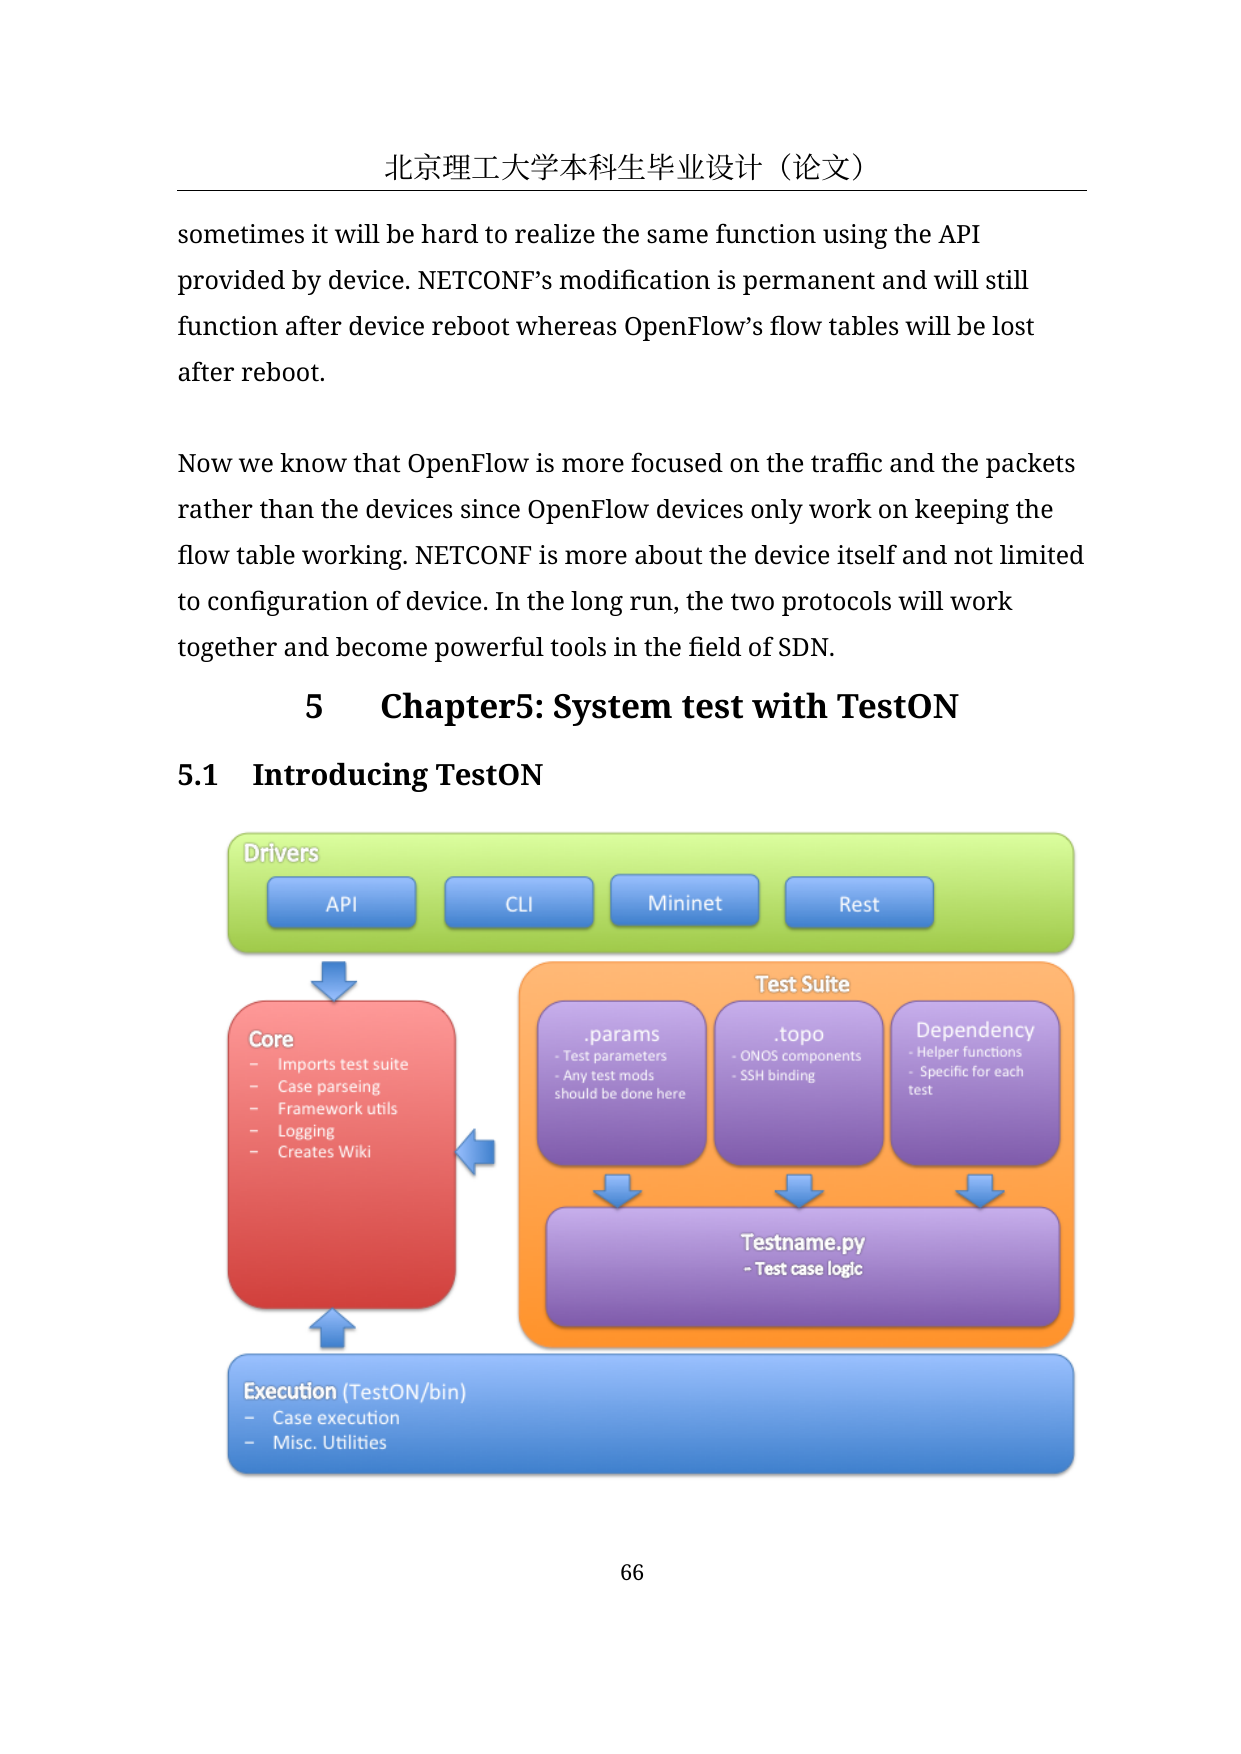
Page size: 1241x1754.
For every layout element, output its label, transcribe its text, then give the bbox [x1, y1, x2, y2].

subtitle Chapter5: System test with TestON [177, 665, 1087, 732]
picture [177, 798, 1117, 1504]
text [177, 207, 1087, 390]
subtitle Introducing TestON [177, 732, 1087, 798]
text Now we know that OpenFlow is more focused on the traffic and the packets rather than the devices since OpenFlow devices only work on keeping the flow table working. NETCONF is more about the device itself and not limited to configuration of device. In the long run, the two protocols will work together and become powerful tools in the field of SDN. [177, 436, 1087, 665]
